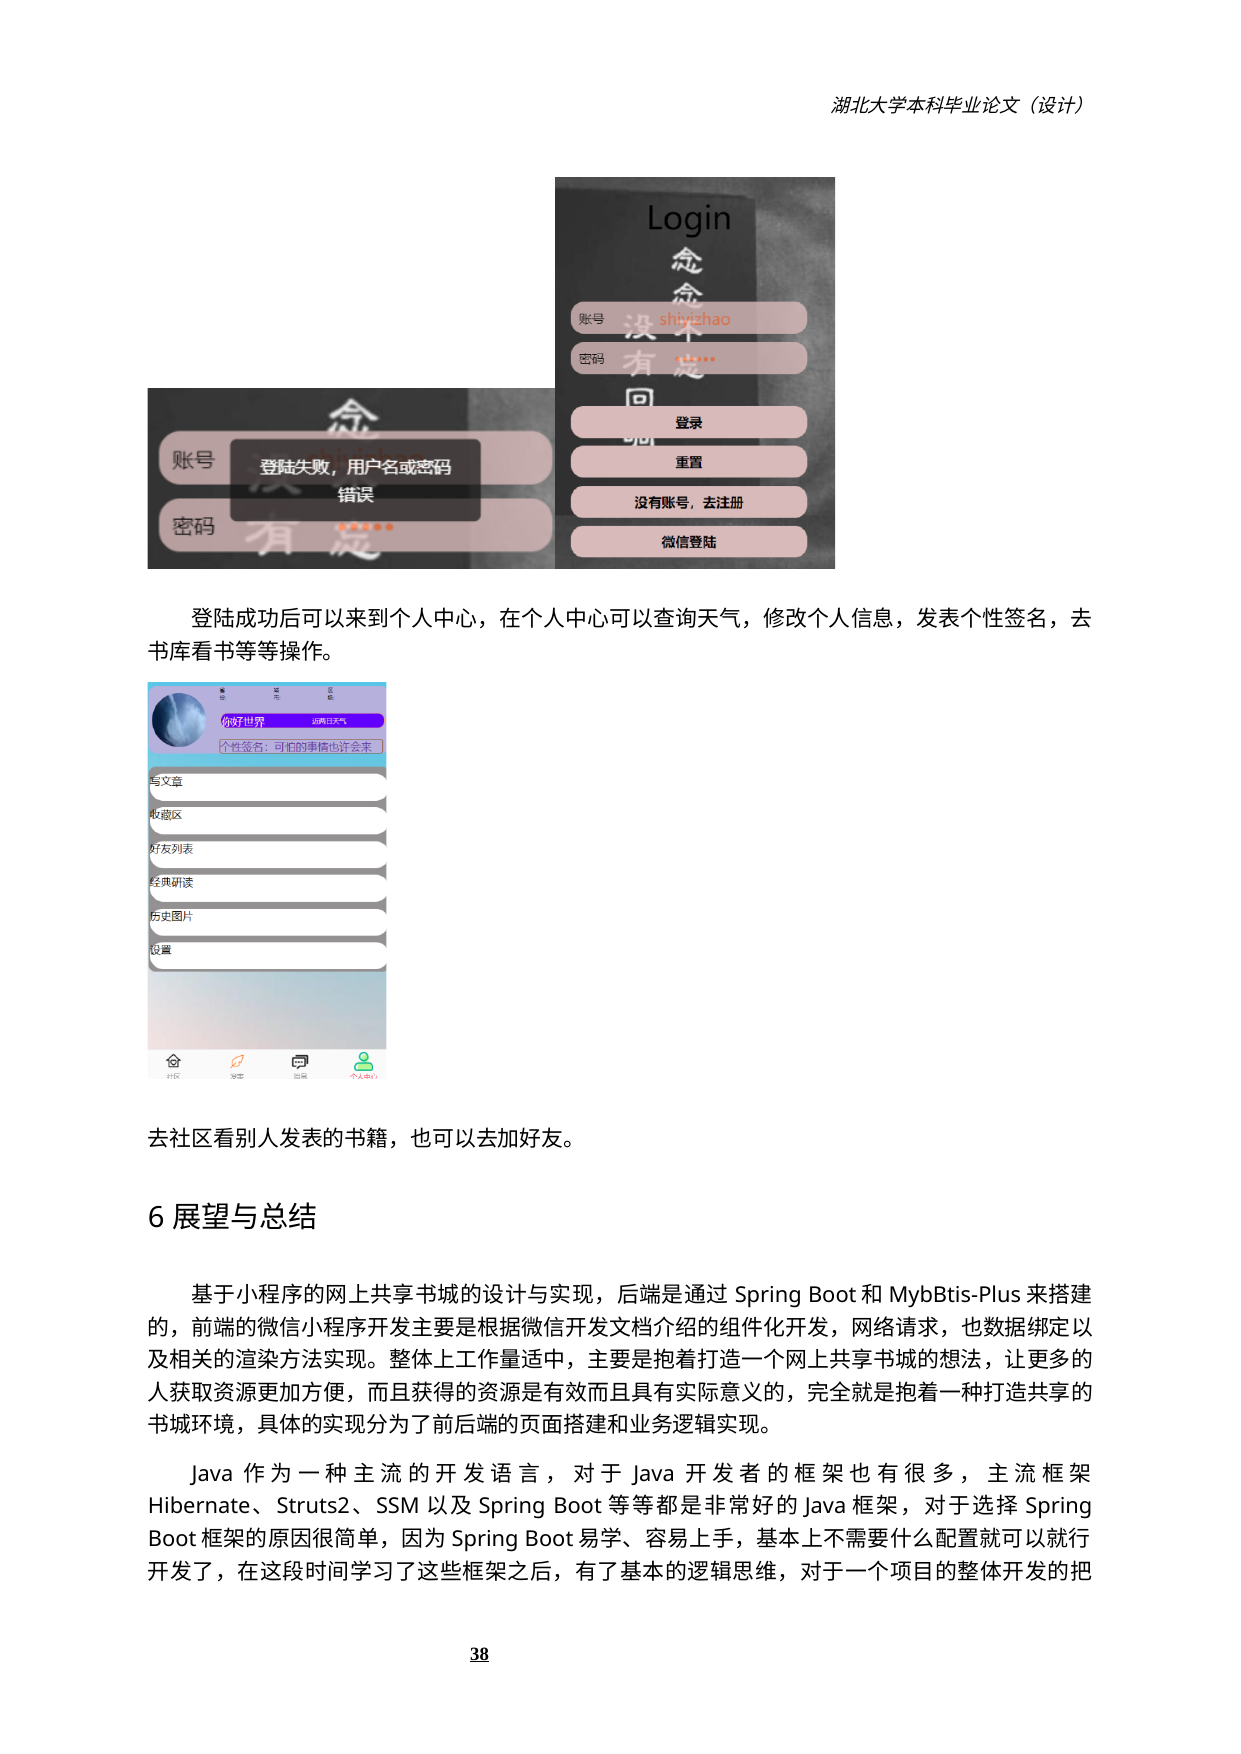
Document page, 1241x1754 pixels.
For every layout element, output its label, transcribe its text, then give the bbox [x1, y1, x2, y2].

list 基于小程序的网上共享书城的设计与实现，后端是通过Spring Boot和MybBtis-Plus来搭建的，前端的微信小程序开发主要是根据微信开发文档介绍的组件化开发，网络请求，也数据绑定以及相关的渲染方法实现。整体上工作量适中，主要是抱着打造一个网上共享书城的想法，让更多的人获取资源更加方便，而且获得的资源是有效而且具有实际意义的，完全就是抱着一种打造共享的书城环境，具体的实现分为了前后端的页面搭建和业务逻辑实现。 [148, 1277, 1093, 1439]
list 登陆成功后可以来到个人中心，在个人中心可以查询天气，修改个人信息，发表个性签名，去书库看书等等操作。 [148, 601, 1093, 666]
subtitle 6 展望与总结 [148, 1183, 1093, 1248]
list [148, 1456, 1093, 1586]
list 去社区看别人发表的书籍，也可以去加好友。 [148, 1121, 1093, 1153]
picture [147, 682, 387, 1079]
picture [147, 177, 836, 569]
